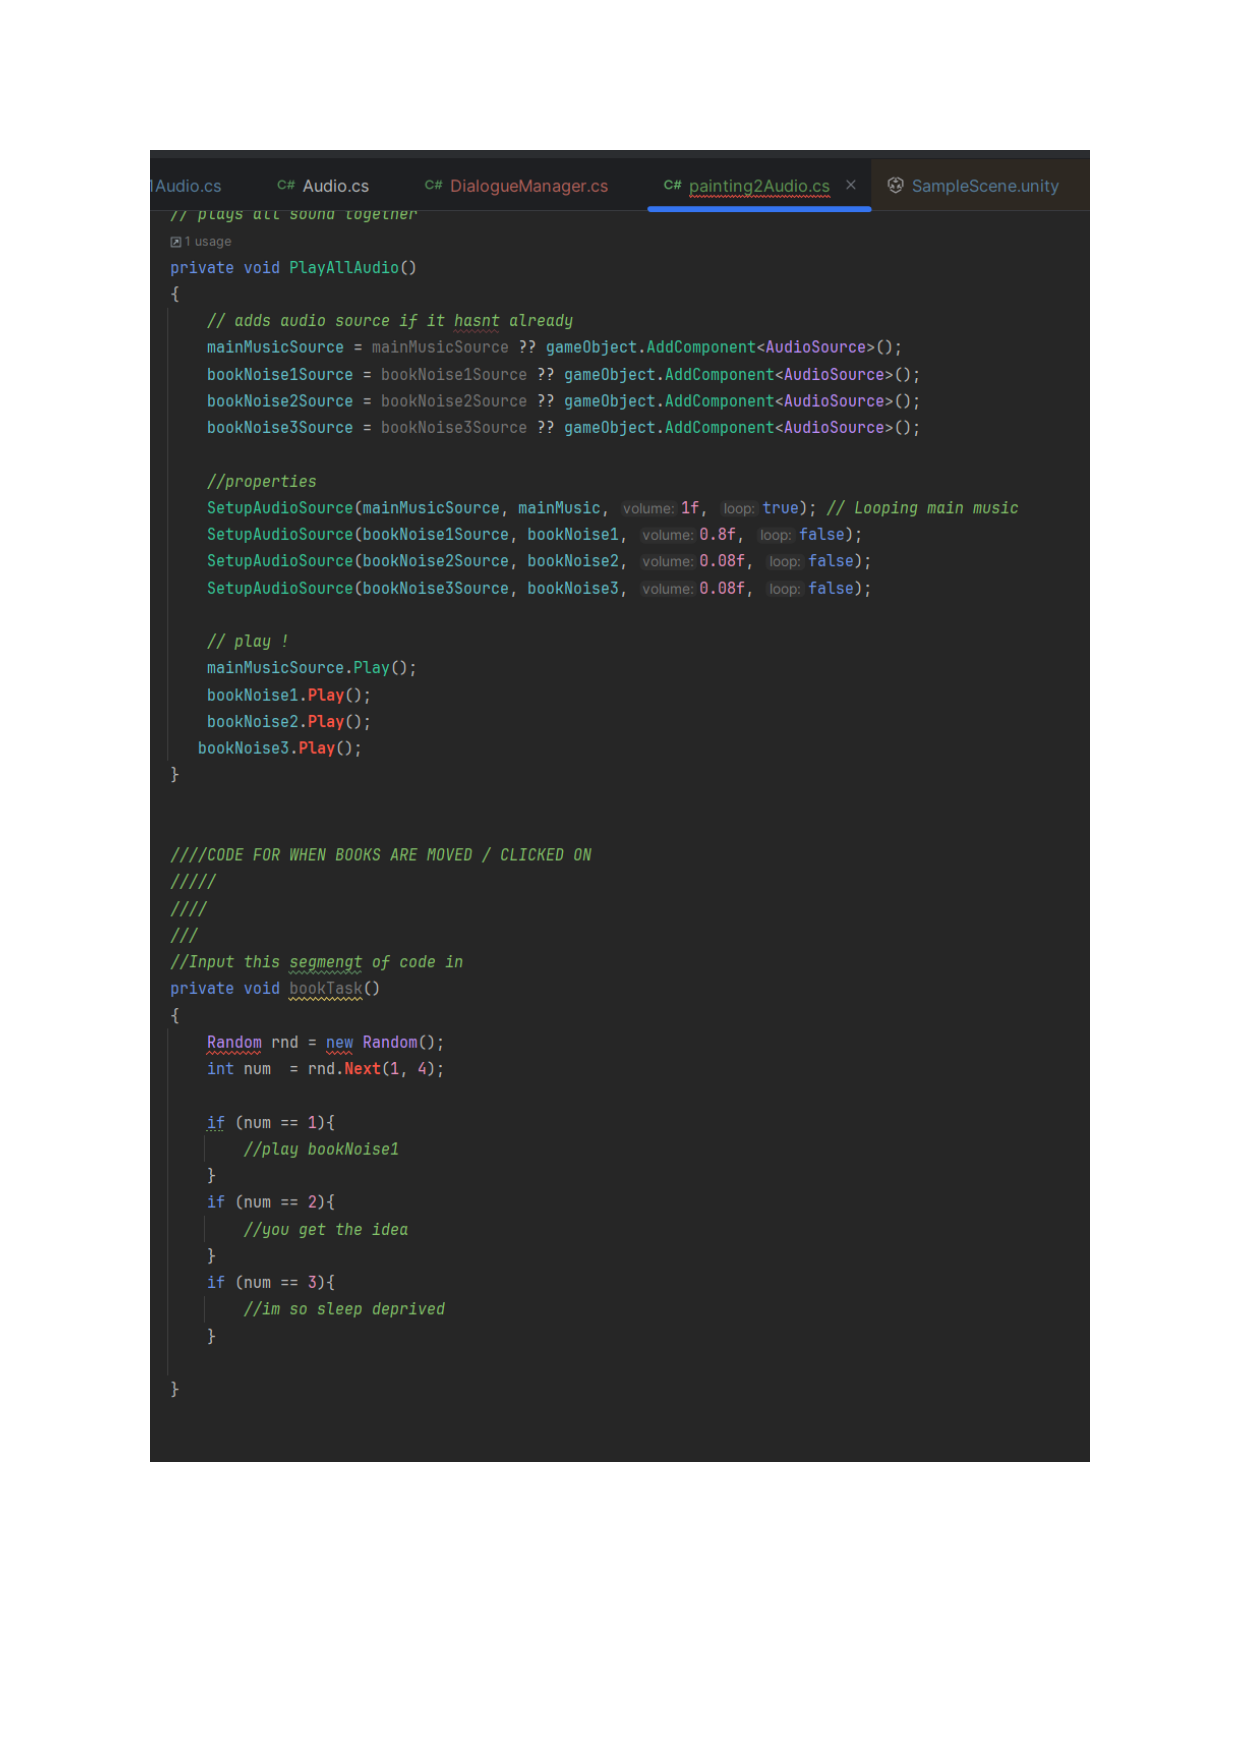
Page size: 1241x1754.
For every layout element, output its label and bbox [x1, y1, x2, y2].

picture [150, 150, 1090, 1462]
